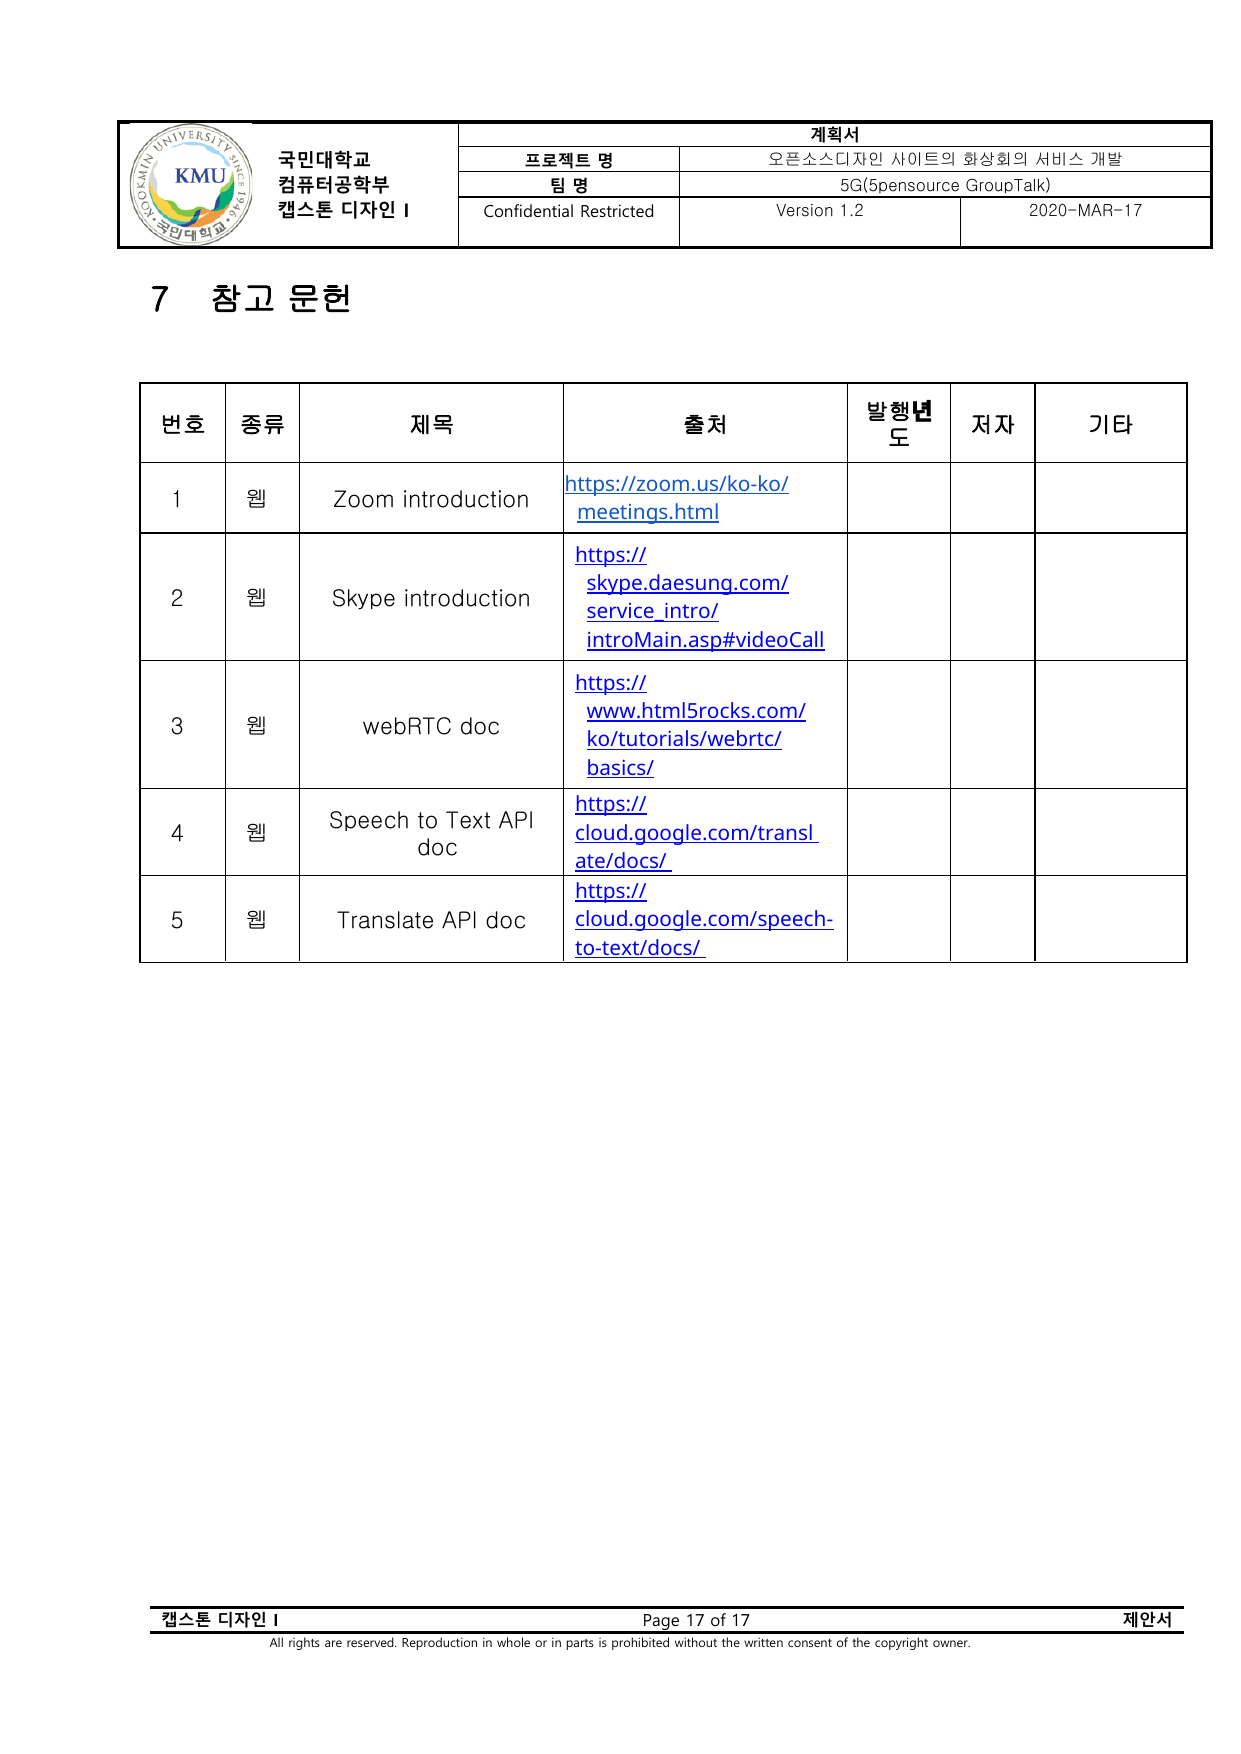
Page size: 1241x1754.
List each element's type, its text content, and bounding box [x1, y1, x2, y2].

table_cell [848, 463, 950, 532]
table_cell 웹 [226, 534, 299, 660]
table_cell 1 [141, 463, 225, 532]
table_cell 웹 [226, 789, 299, 874]
table_cell [951, 661, 1034, 788]
table_cell Skype introduction [300, 534, 563, 660]
table_cell [848, 789, 950, 874]
table_cell https://skype.daesung.com/service_intro/introMain.asp#videoCall [564, 534, 847, 660]
table_cell 2 [141, 534, 225, 660]
table_cell [951, 463, 1034, 532]
table_cell 4 [141, 789, 225, 874]
table_header 출처 [564, 384, 847, 462]
table_cell 3 [141, 661, 225, 788]
table_cell [1036, 463, 1186, 532]
table_cell https://www.html5rocks.com/ko/tutorials/webrtc/basics/ [564, 661, 847, 788]
table_cell [1036, 661, 1186, 788]
picture [129, 123, 253, 246]
table_header 기타 [1036, 384, 1186, 462]
table_header 종류 [226, 384, 299, 462]
table_cell [1036, 534, 1186, 660]
table_header 번호 [141, 384, 225, 462]
table_cell [848, 534, 950, 660]
table_cell 웹 [226, 661, 299, 788]
table_cell https://zoom.us/ko-ko/meetings.html [564, 463, 847, 532]
table_cell webRTC doc [300, 661, 563, 788]
table_cell Zoom introduction [300, 463, 563, 532]
table_cell [1036, 876, 1186, 961]
table_cell 웹 [226, 463, 299, 532]
table_cell [951, 534, 1034, 660]
table_cell Speech to Text API doc [300, 789, 563, 874]
subtitle 참고 문헌 [150, 277, 1090, 315]
table_header 제목 [300, 384, 563, 462]
table_cell 웹 [226, 876, 299, 961]
table_cell [848, 876, 950, 961]
table_cell 5 [141, 876, 225, 961]
table_cell Translate API doc [300, 876, 563, 961]
table_cell [848, 661, 950, 788]
table_cell [1036, 789, 1186, 874]
table_cell [951, 789, 1034, 874]
table_header 저자 [951, 384, 1034, 462]
table_header 발행년도 [848, 384, 950, 462]
table_cell [951, 876, 1034, 961]
